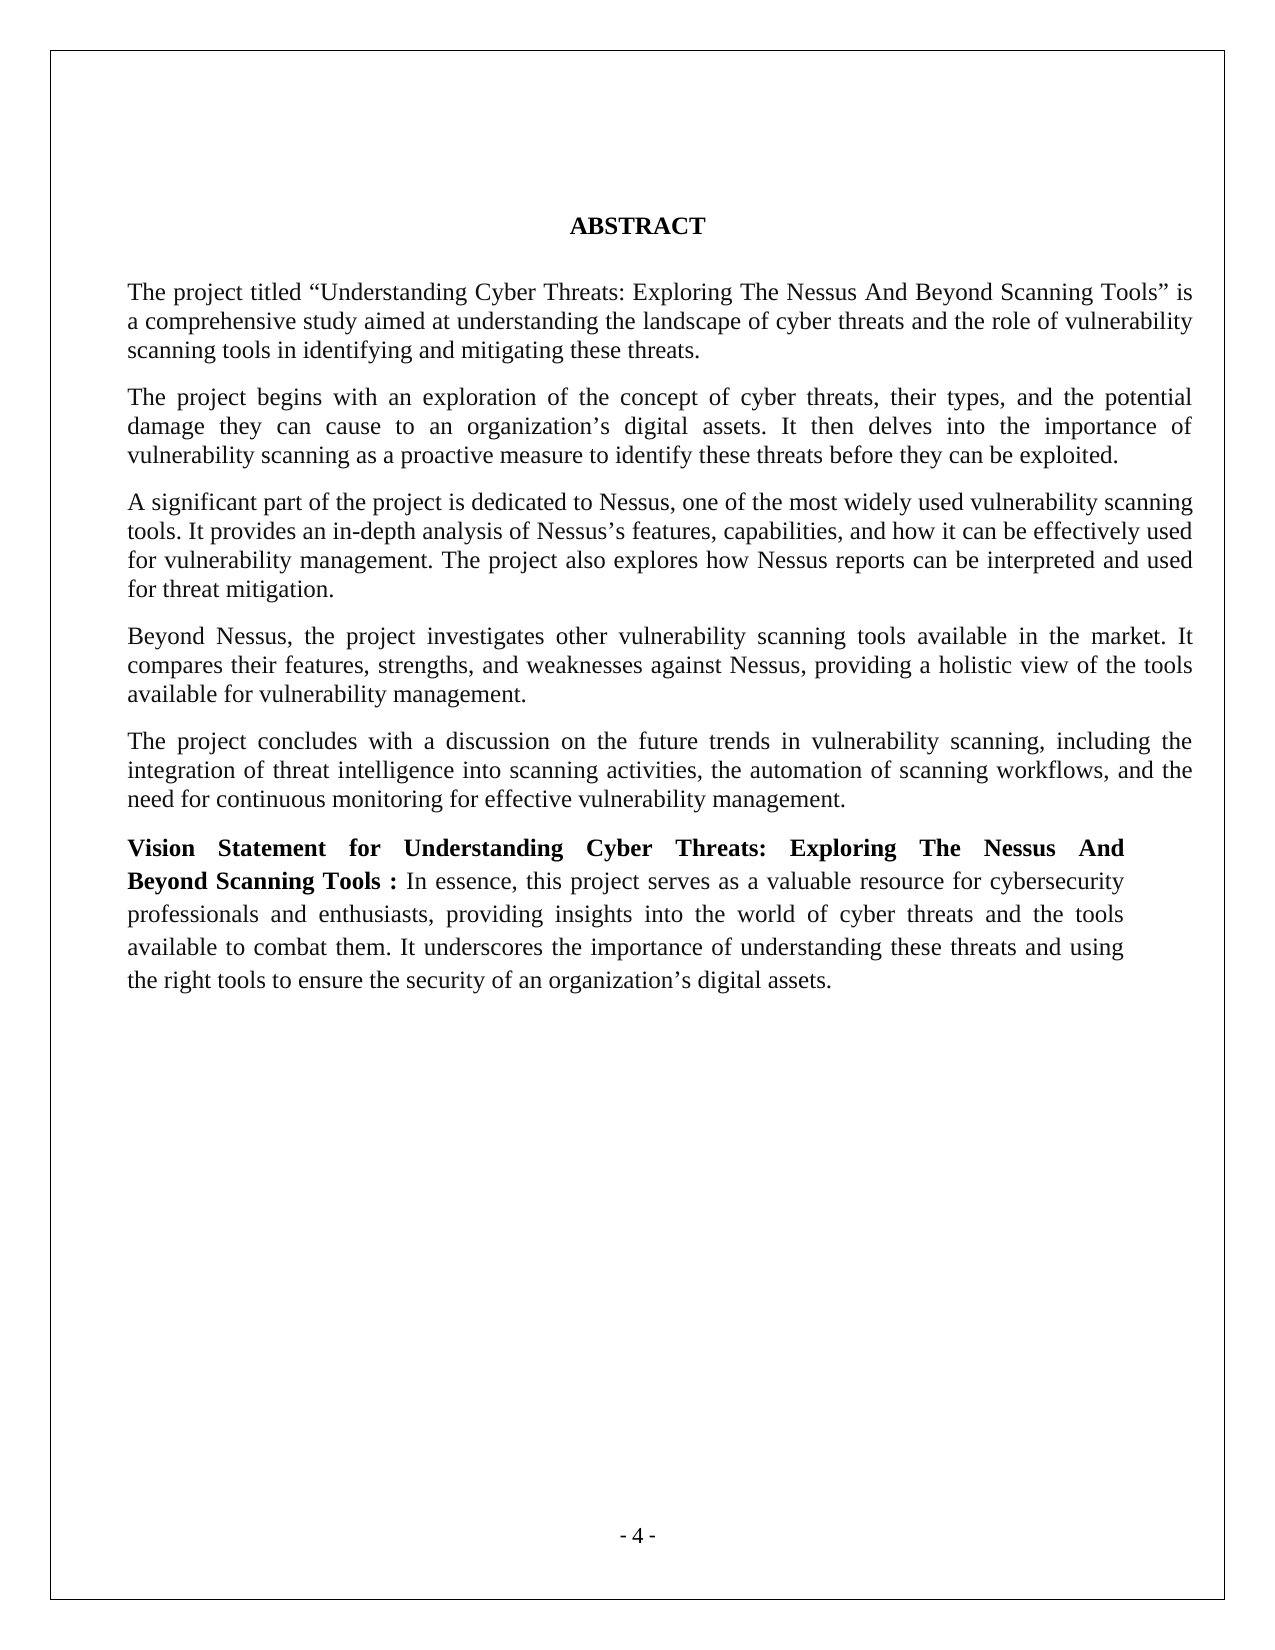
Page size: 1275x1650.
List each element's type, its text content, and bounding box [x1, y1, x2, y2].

text Vision Statement for Understanding Cyber Threats: Exploring The Nessus And Beyond Scanning Tools : In essence, this project serves as a valuable resource for cybersecurity professionals and enthusiasts, providing insights into the world of cyber threats and the tools available to combat them. It underscores the importance of understanding these threats and using the right tools to ensure the security of an organization’s digital assets. [127, 833, 1126, 899]
text Vision Statement for Understanding Cyber Threats: Exploring The Nessus And Beyond Scanning Tools : In essence, this project serves as a valuable resource for cybersecurity professionals and enthusiasts, providing insights into the world of cyber threats and the tools available to combat them. It underscores the importance of understanding these threats and using the right tools to ensure the security of an organization’s digital assets. [127, 961, 1126, 994]
text Beyond Nessus, the project investigates other vulnerability scanning tools available in the market. It compares their features, strengths, and weaknesses against Nessus, providing a holistic view of the tools available for vulnerability management. [127, 621, 1194, 707]
text The project titled “Understanding Cyber Threats: Exploring The Nessus And Beyond Scanning Tools” is a comprehensive study aimed at understanding the landscape of cyber threats and the role of vulnerability scanning tools in identifying and mitigating these threats. [127, 277, 1194, 364]
text The project concludes with a discussion on the future trends in vulnerability scanning, including the integration of threat intelligence into scanning activities, the automation of scanning workflows, and the need for continuous monitoring for effective vulnerability management. [127, 726, 1194, 812]
subtitle ABSTRACT [366, 211, 909, 240]
text A significant part of the project is dedicated to Nessus, one of the most widely used vulnerability scanning tools. It provides an in-depth analysis of Nessus’s features, capabilities, and how it can be effectively used for vulnerability management. The project also explores how Nessus reports can be interpreted and used for threat mitigation. [127, 487, 1194, 602]
text The project begins with an exploration of the concept of cyber threats, their types, and the potential damage they can cause to an organization’s digital assets. It then delves into the importance of vulnerability scanning as a proactive measure to identify these threats before they can be exploited. [127, 382, 1194, 469]
